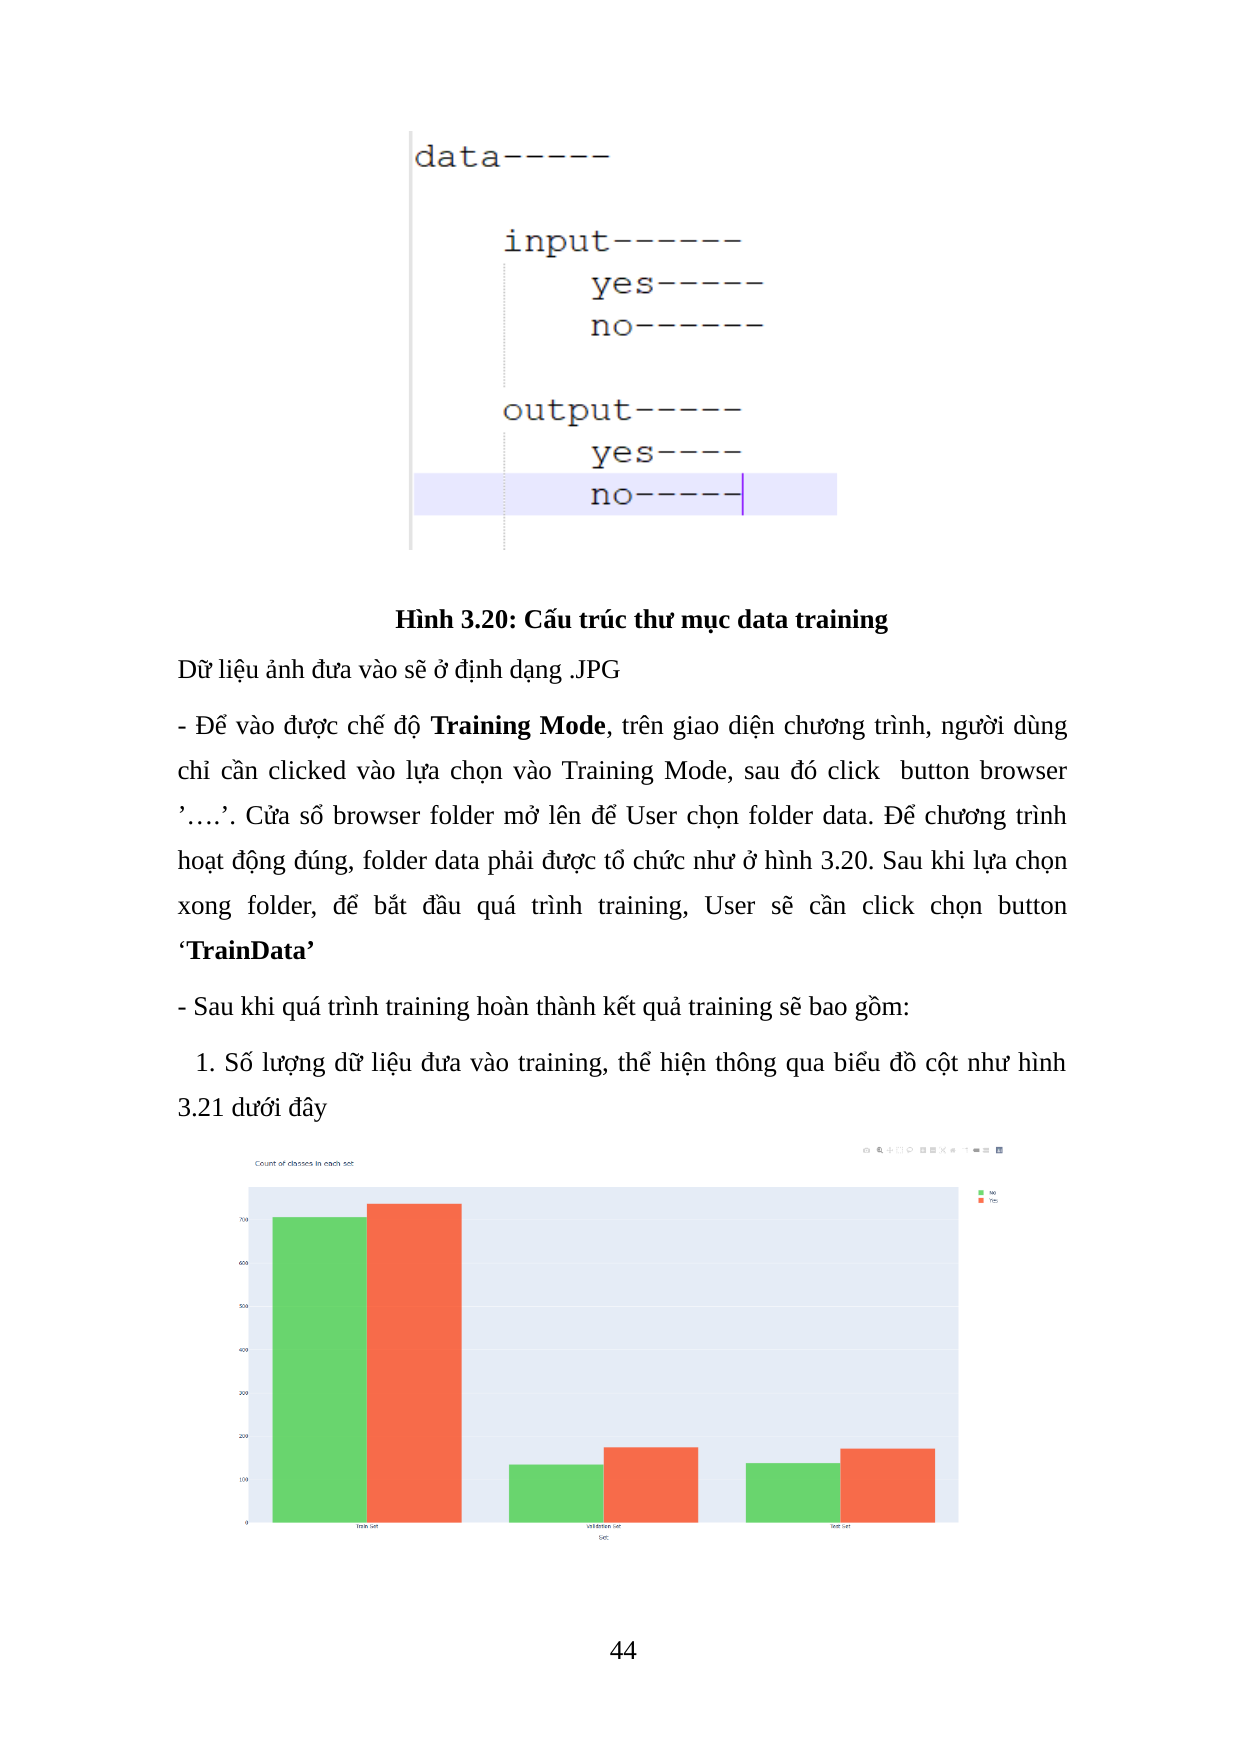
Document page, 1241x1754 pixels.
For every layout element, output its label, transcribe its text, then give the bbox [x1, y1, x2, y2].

text - Sau khi quá trình training hoàn thành kết quả training sẽ bao gồm: [177, 987, 1069, 1025]
text Hình 3.20: Cấu trúc thư mục data training [177, 600, 1069, 637]
picture [238, 1144, 1008, 1544]
text 1. Số lượng dữ liệu đưa vào training, thể hiện thông qua biểu đồ cột như hình 3.21 dưới đây [177, 1043, 1069, 1126]
text - Để vào được chế độ Training Mode, trên giao diện chương trình, người dùng chỉ cần clicked vào lựa chọn vào Training Mode, sau đó click button browser ’….’. Cửa sổ browser folder mở lên để User chọn folder data. Để chương trình hoạt động đúng, folder data phải được tổ chức như ở hình 3.20. Sau khi lựa chọn xong folder, để bắt đầu quá trình training, User sẽ cần click chọn button ‘TrainData’ [177, 706, 1069, 968]
picture [408, 131, 838, 550]
text Dữ liệu ảnh đưa vào sẽ ở định dạng .JPG [177, 650, 1069, 687]
